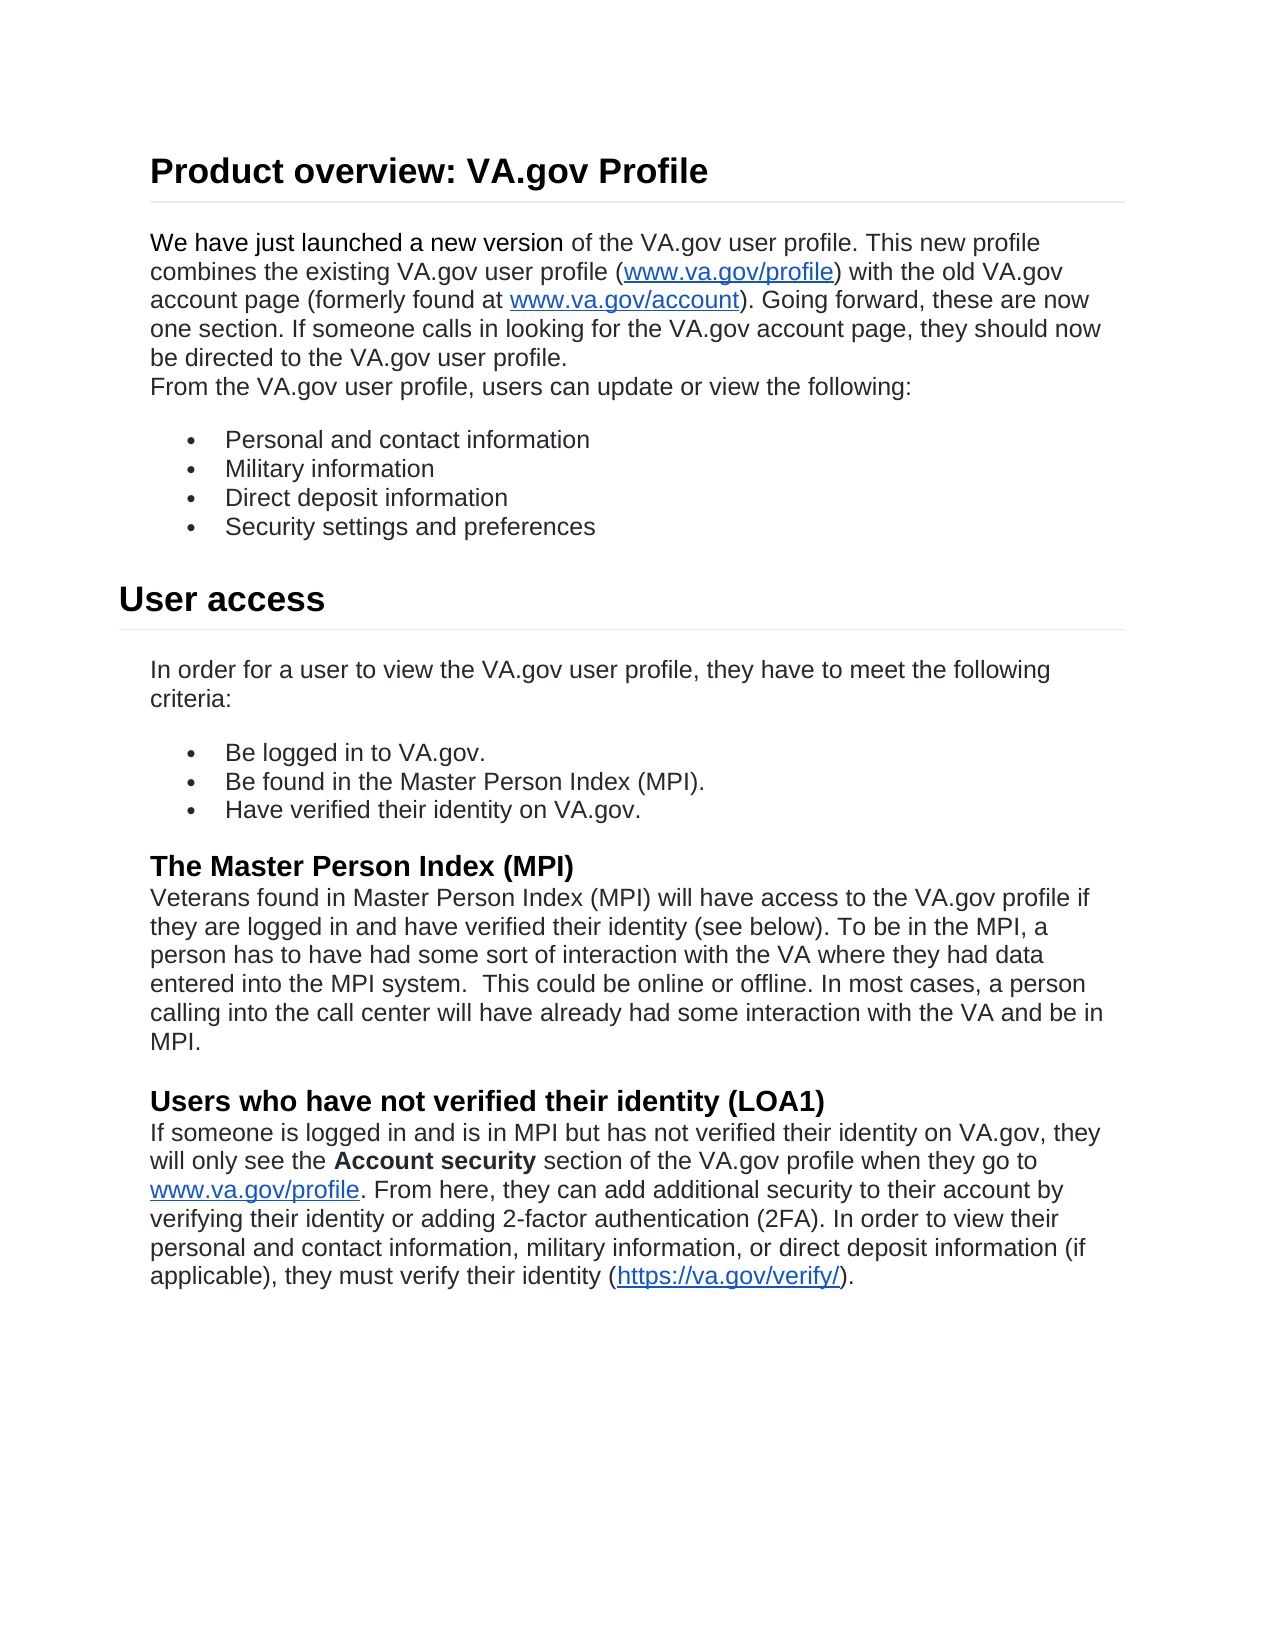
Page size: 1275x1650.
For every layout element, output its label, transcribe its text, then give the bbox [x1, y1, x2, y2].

list Personal and contact information [187, 425, 1125, 454]
subtitle Product overview: VA.gov Profile [150, 150, 1125, 201]
text If someone is logged in and is in MPI but has not verified their identity on VA.gov, they will only see the Account security section of the VA.gov profile when they go to www.va.gov/profile. From here, they can add additional security to their account by verifying their identity or adding 2-factor authentication (2FA). In order to view their personal and contact information, military information, or direct deposit information (if applicable), they must verify their identity (https://va.gov/verify/). [150, 1117, 1125, 1290]
text The Master Person Index (MPI) [150, 849, 1125, 883]
subtitle User access [119, 578, 1125, 629]
list Be found in the Master Person Index (MPI). [187, 767, 1125, 795]
list Security settings and preferences [187, 511, 1125, 540]
list Be logged in to VA.gov. [187, 738, 1125, 767]
list Military information [187, 454, 1125, 483]
list Have verified their identity on VA.gov. [187, 795, 1125, 824]
list Direct deposit information [187, 483, 1125, 511]
text Users who have not verified their identity (LOA1) [150, 1084, 1125, 1117]
text In order for a user to view the VA.gov user profile, they have to meet the following criteria: [150, 655, 1125, 713]
text From the VA.gov user profile, users can update or view the following: [150, 371, 1125, 400]
text We have just launched a new version of the VA.gov user profile. This new profile combines the existing VA.gov user profile (www.va.gov/profile) with the old VA.gov account page (formerly found at www.va.gov/account). Going forward, these are now one section. If someone calls in looking for the VA.gov account page, they should now be directed to the VA.gov user profile. [150, 228, 1125, 371]
text Veterans found in Master Person Index (MPI) will have access to the VA.gov profile if they are logged in and have verified their identity (see below). To be in the MPI, a person has to have had some sort of interaction with the VA where they had data entered into the MPI system. This could be online or offline. In most cases, a person calling into the call center will have already had some interaction with the VA and be in MPI. [150, 883, 1125, 1055]
